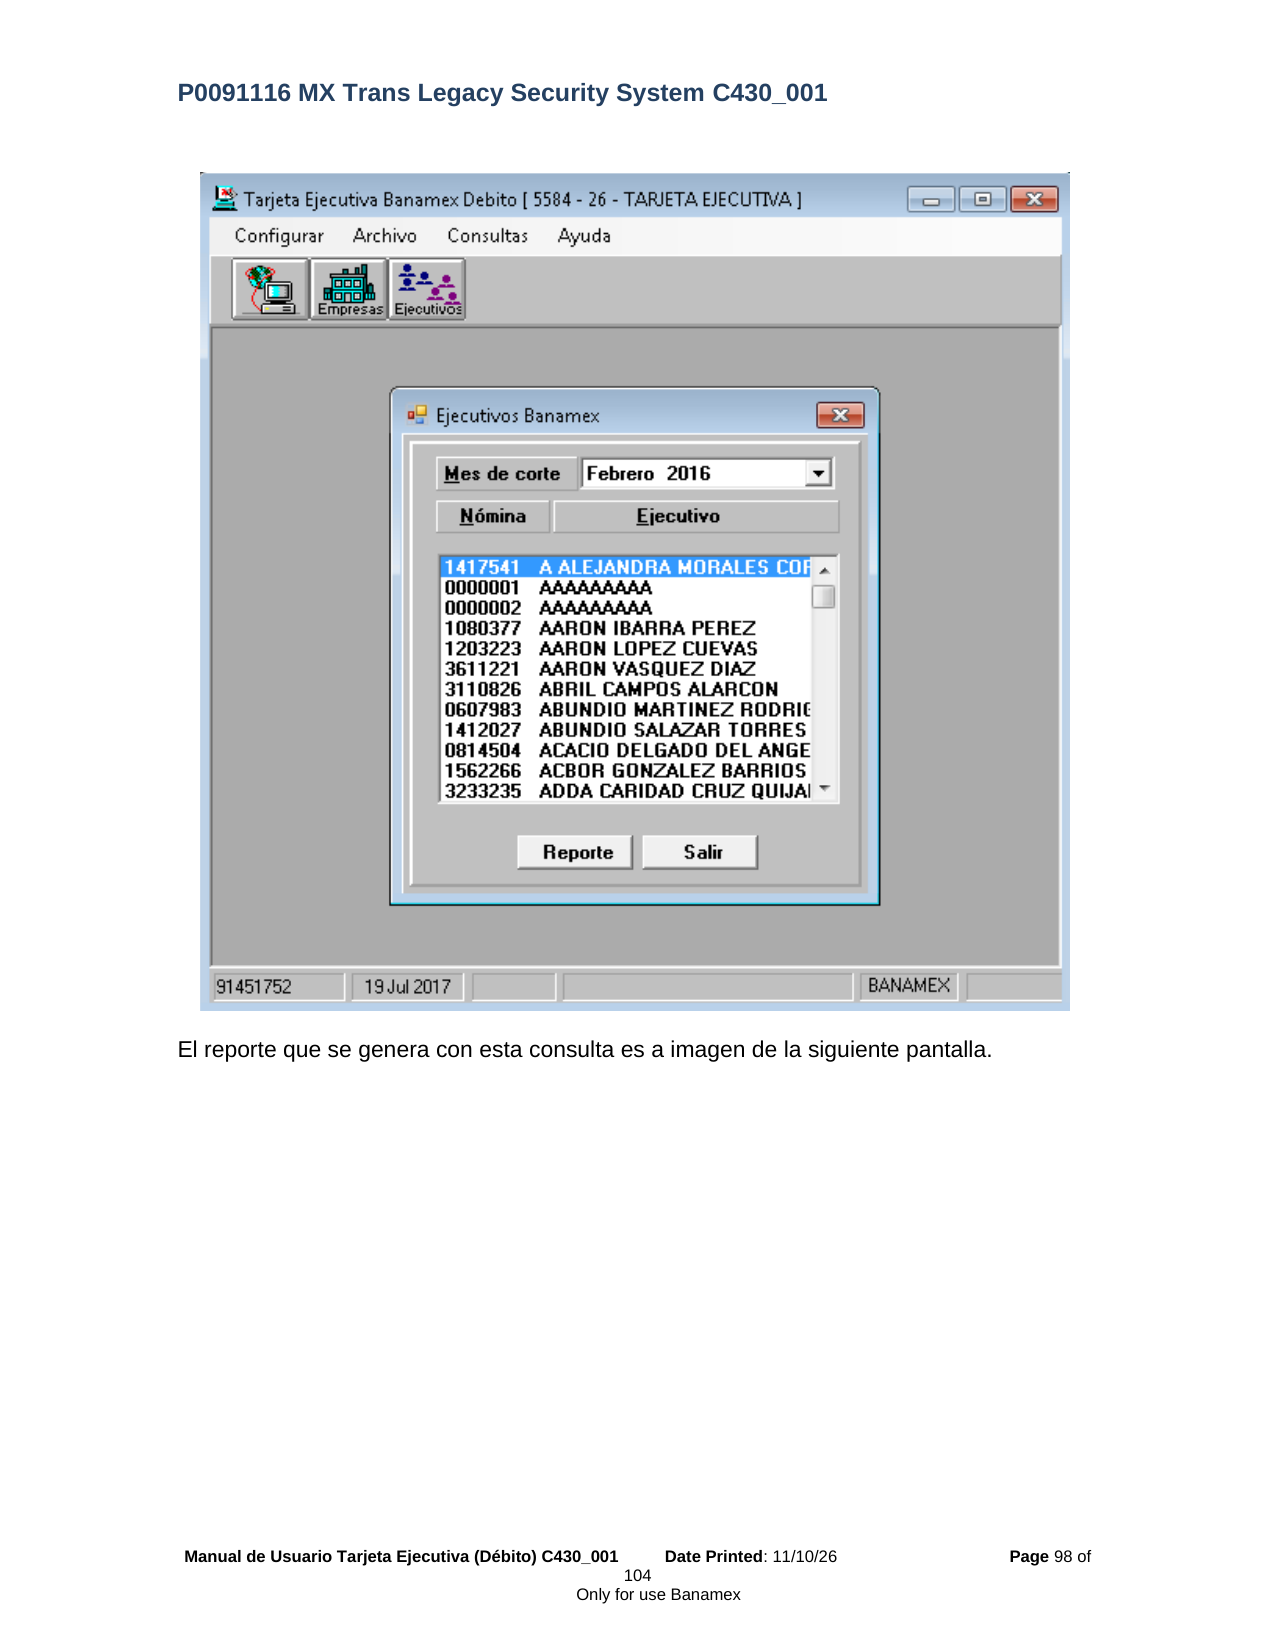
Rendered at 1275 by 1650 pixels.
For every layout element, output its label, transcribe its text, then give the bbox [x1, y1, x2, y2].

text El reporte que se genera con esta consulta es a imagen de la siguiente pantalla. [177, 1036, 1093, 1062]
picture [200, 172, 1070, 1011]
